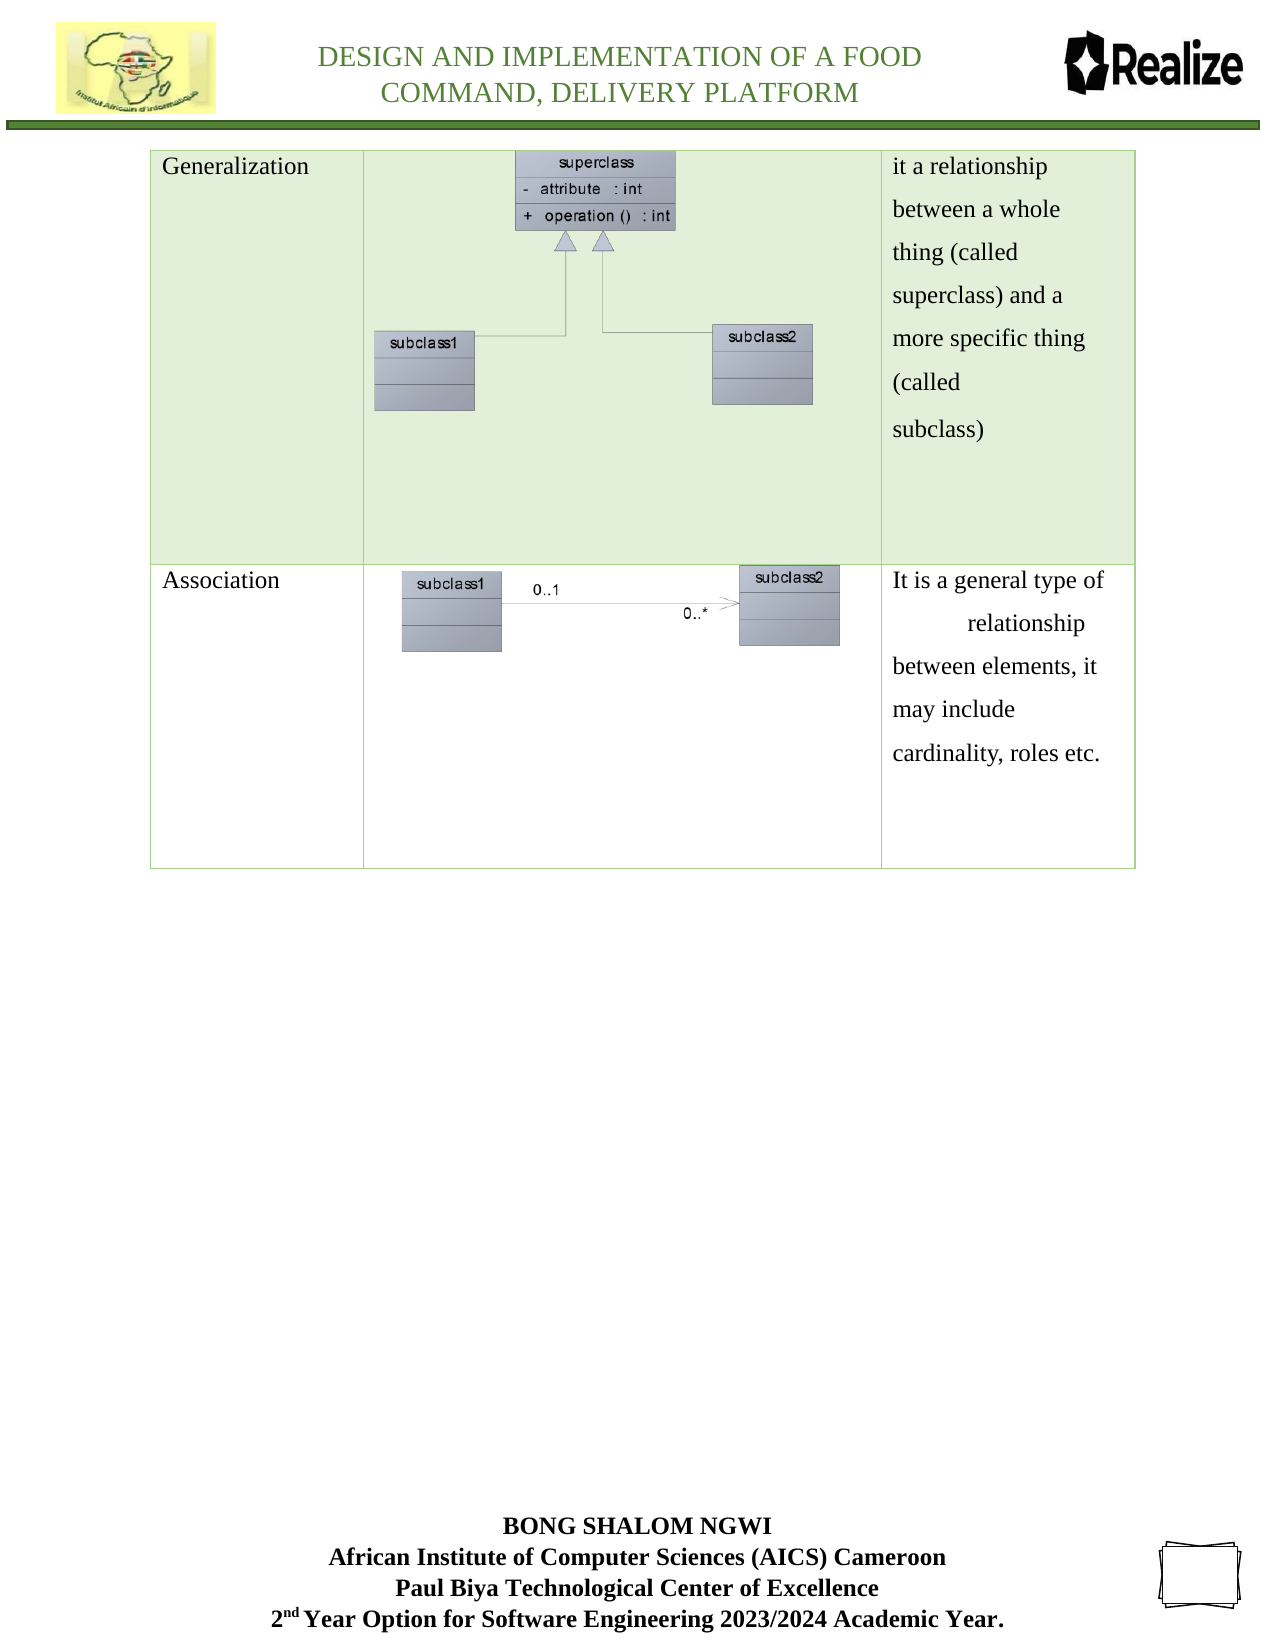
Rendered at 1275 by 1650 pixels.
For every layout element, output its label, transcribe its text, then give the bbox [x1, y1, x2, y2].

table_cell Generalization [151, 151, 363, 564]
table_cell [364, 565, 881, 867]
picture [56, 22, 216, 114]
table_cell it a relationship between a whole thing (called superclass) and a more specific thing (called subclass) [882, 151, 1134, 564]
picture [374, 151, 816, 414]
picture [1064, 30, 1243, 95]
table_cell [364, 151, 881, 564]
table_cell Association [151, 565, 363, 867]
picture [401, 565, 843, 655]
table_cell It is a general type of relationship between elements, it may include cardinality, roles etc. [882, 565, 1134, 867]
